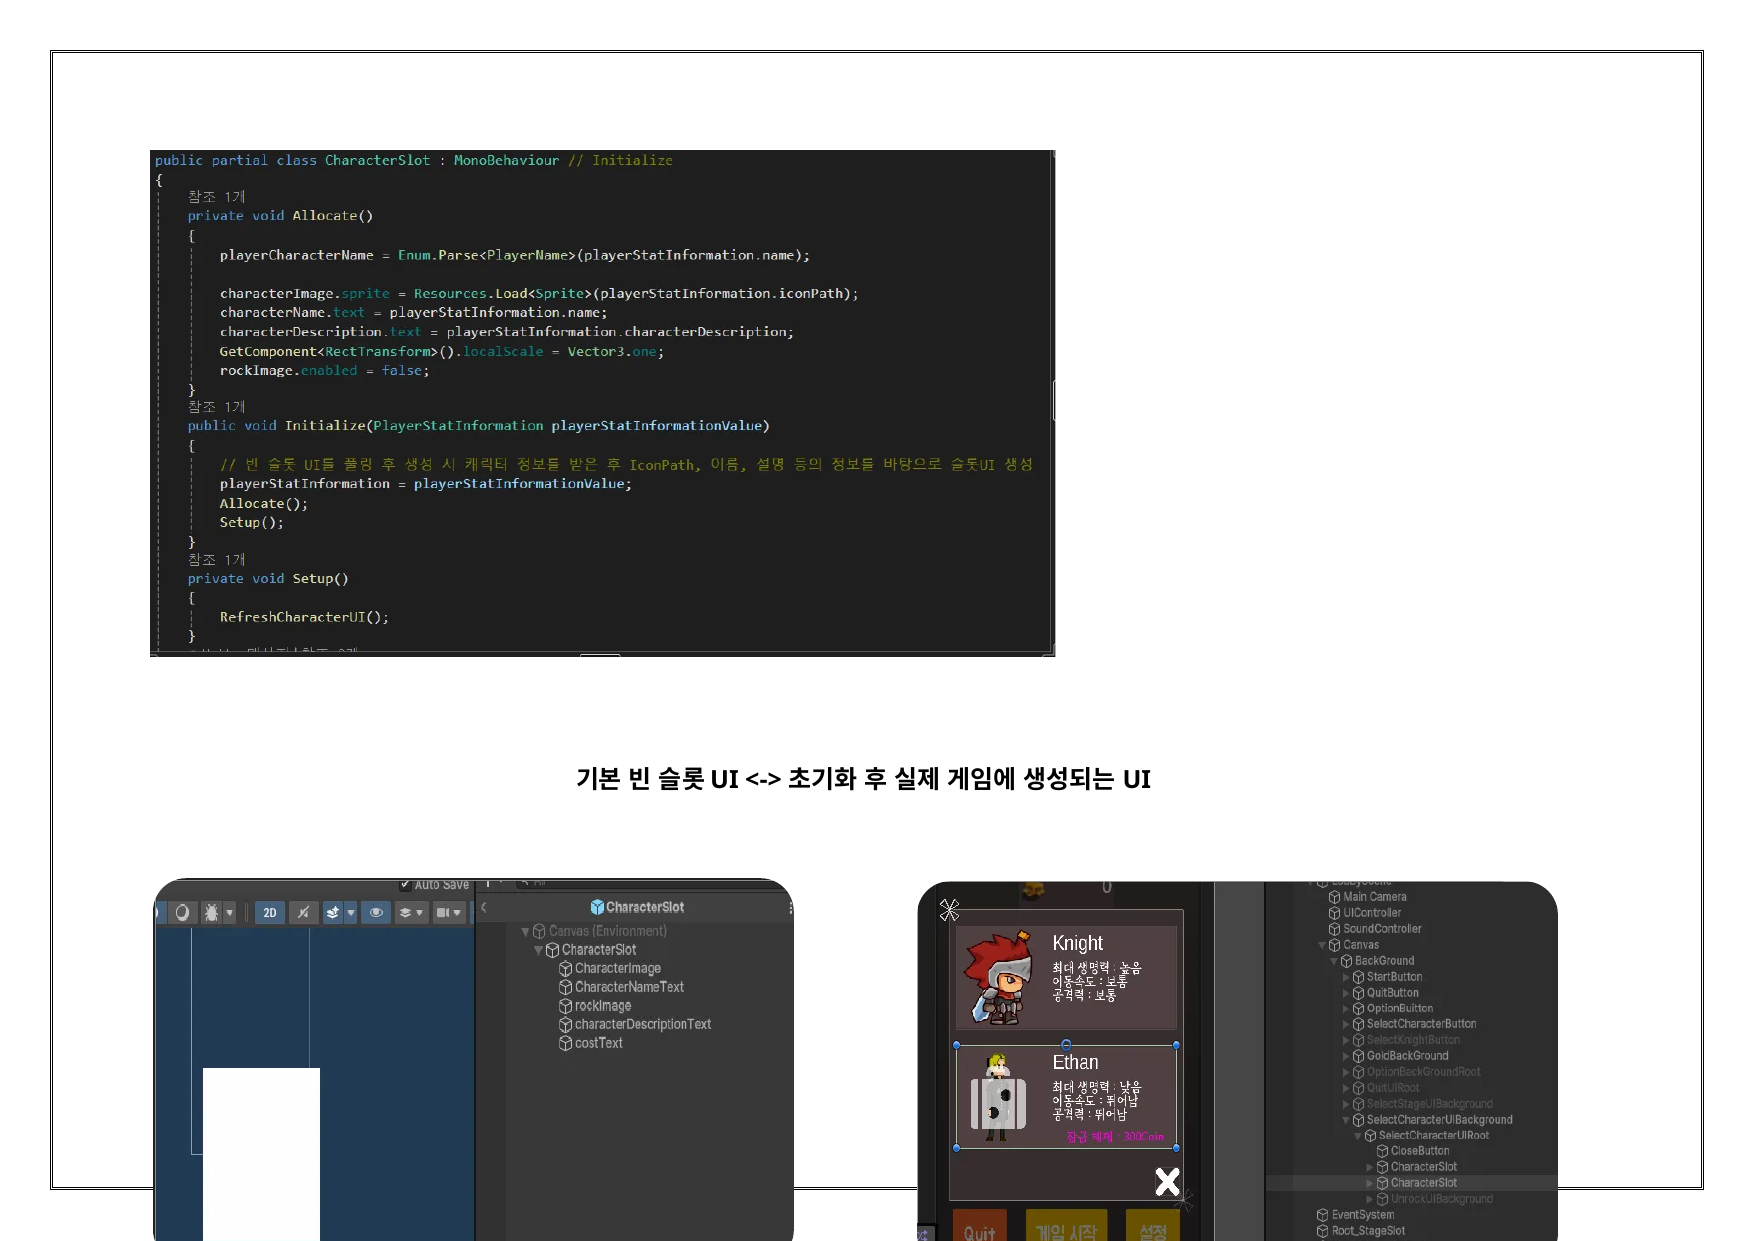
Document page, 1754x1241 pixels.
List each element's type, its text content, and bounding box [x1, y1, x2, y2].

text 기본 빈 슬롯UI <-> 초기화 후 실제 게임에 생성되는 UI [150, 759, 1577, 795]
picture [150, 150, 1056, 657]
picture [153, 878, 794, 1241]
picture [917, 881, 1558, 1241]
